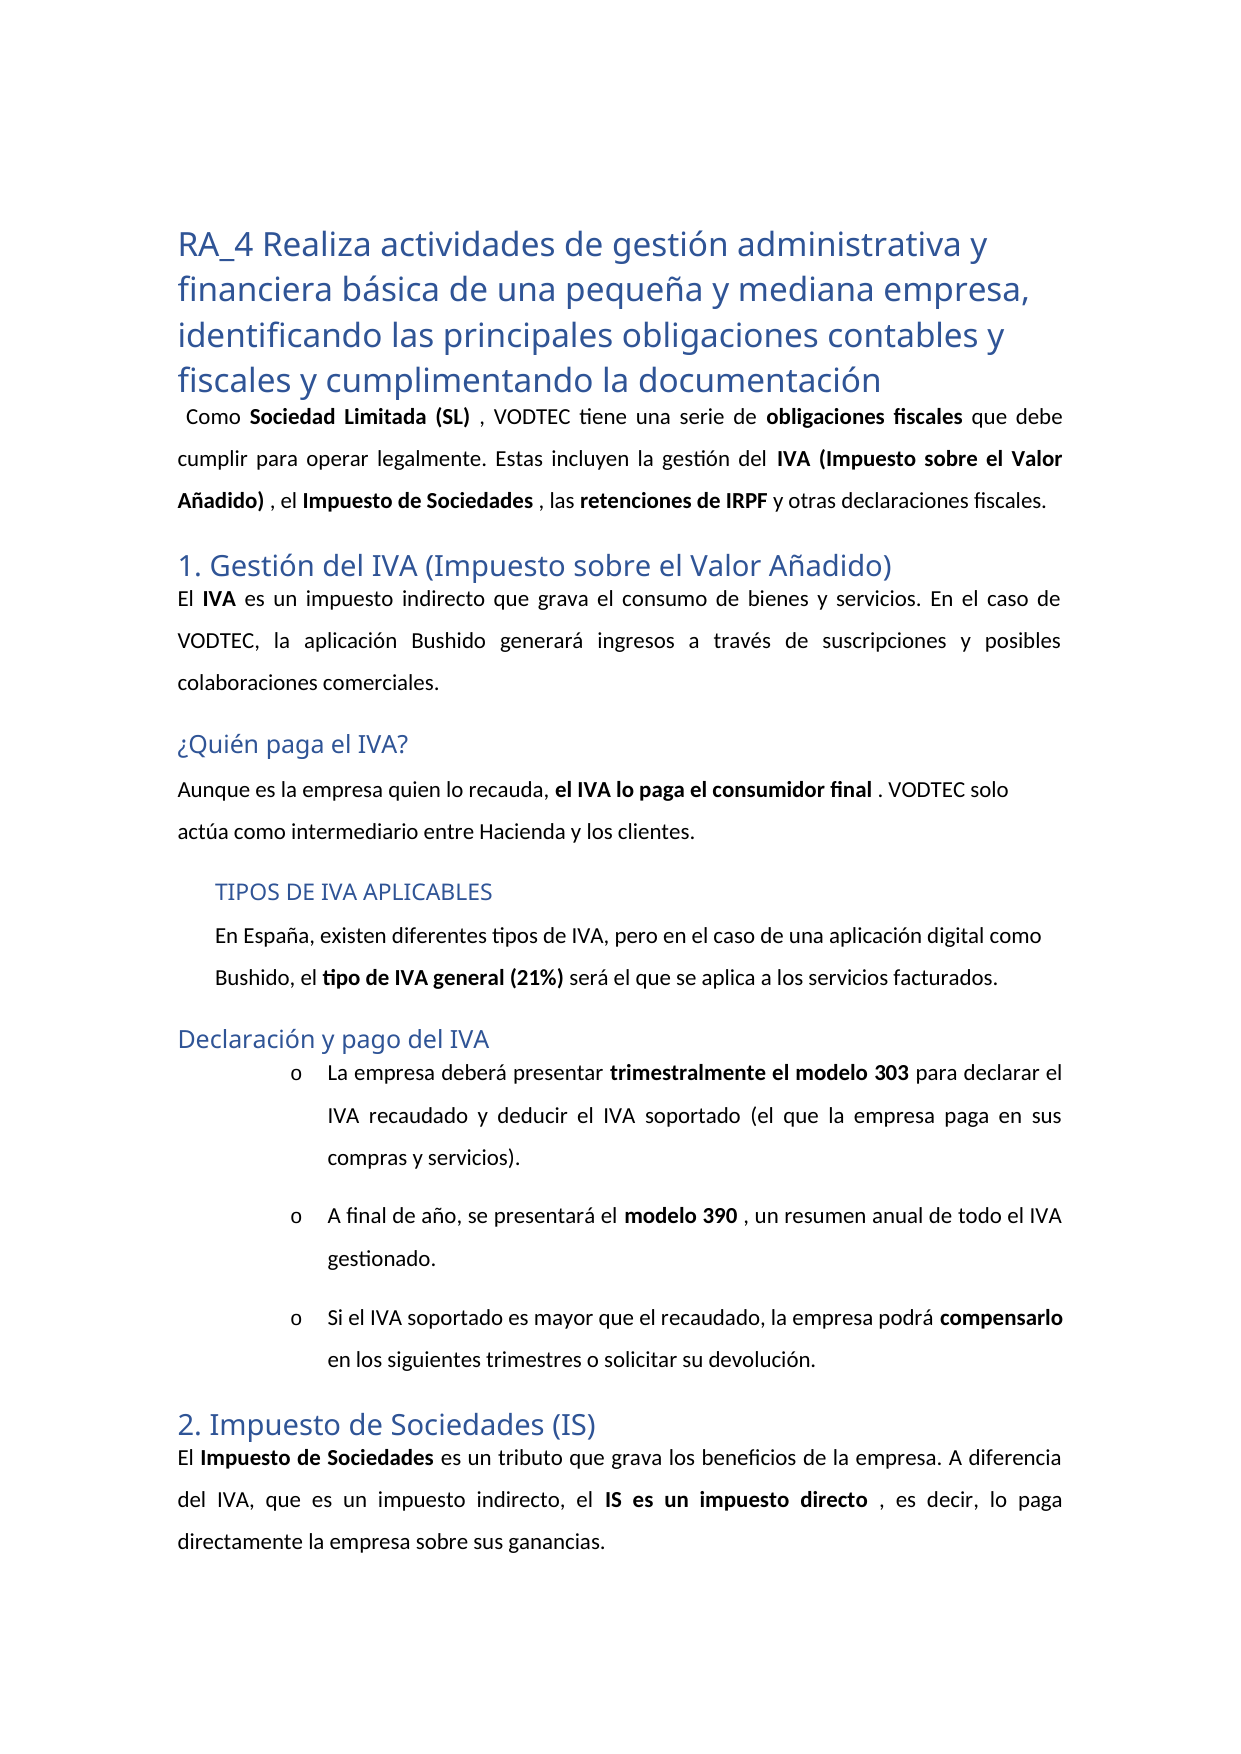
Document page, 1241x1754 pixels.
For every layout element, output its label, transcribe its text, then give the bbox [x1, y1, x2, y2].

text El Impuesto de Sociedades es un tributo que grava los beneficios de la empresa. A diferencia del IVA, que es un impuesto indirecto, el IS es un impuesto directo , es decir, lo paga directamente la empresa sobre sus ganancias. [177, 1443, 1063, 1555]
text Como Sociedad Limitada (SL) , VODTEC tiene una serie de obligaciones fiscales que debe cumplir para operar legalmente. Estas incluyen la gestión del IVA (Impuesto sobre el Valor Añadido) , el Impuesto de Sociedades , las retenciones de IRPF y otras declaraciones fiscales. [177, 402, 1063, 514]
subtitle 1. Gestión del IVA (Impuesto sobre el Valor Añadido) [177, 545, 1063, 584]
list Si el IVA soportado es mayor que el recaudado, la empresa podrá compensarlo en los siguientes trimestres o solicitar su devolución. [290, 1303, 1063, 1373]
text ¿Quién paga el IVA? Aunque es la empresa quien lo recauda, ​​el IVA lo paga el consumidor final . VODTEC solo actúa como intermediario entre Hacienda y los clientes. [177, 727, 1063, 845]
subtitle RA_4 Realiza actividades de gestión administrativa y financiera básica de una pequeña y mediana empresa, identificando las principales obligaciones contables y fiscales y cumplimentando la documentación [177, 221, 1063, 402]
text El IVA es un impuesto indirecto que grava el consumo de bienes y servicios. En el caso de VODTEC, la aplicación Bushido generará ingresos a través de suscripciones y posibles colaboraciones comerciales. [177, 584, 1063, 696]
text Tipos de IVA aplicables En España, existen diferentes tipos de IVA, pero en el caso de una aplicación digital como Bushido, el tipo de IVA general (21%) será el que se aplica a los servicios facturados. [215, 876, 1063, 991]
list La empresa deberá presentar trimestralmente el modelo 303 para declarar el IVA recaudado y deducir el IVA soportado (el que la empresa paga en sus compras y servicios). [290, 1058, 1063, 1171]
subtitle Declaración y pago del IVA [177, 1022, 1063, 1056]
list A final de año, se presentará el modelo 390 , un resumen anual de todo el IVA gestionado. [290, 1201, 1063, 1272]
subtitle 2. Impuesto de Sociedades (IS) [177, 1404, 1063, 1443]
